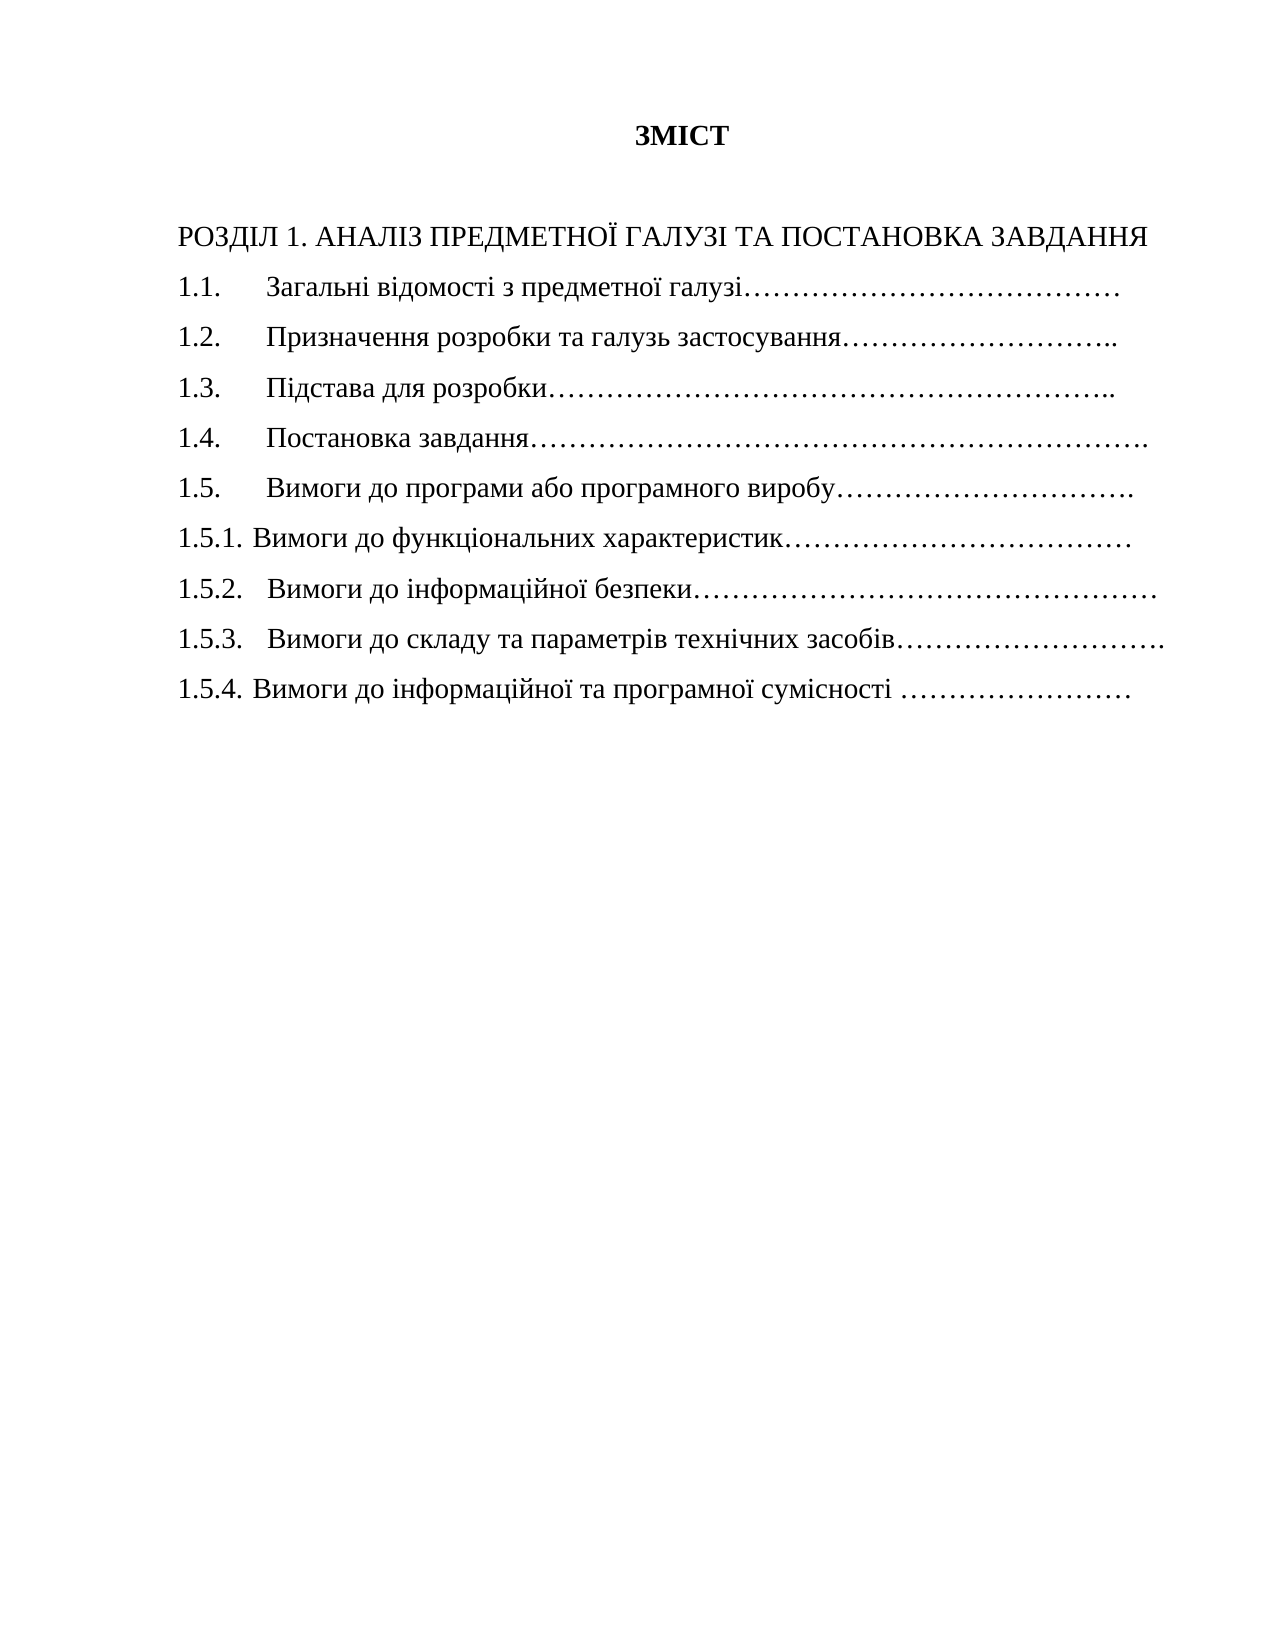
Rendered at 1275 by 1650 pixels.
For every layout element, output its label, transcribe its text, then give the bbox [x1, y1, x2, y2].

list Призначення розробки та галузь застосування……………………….. [177, 319, 1186, 353]
list Вимоги до складу та параметрів технічних засобів………………………. [177, 621, 1186, 655]
list Вимоги до програми або програмного виробу…………………………. [177, 470, 1186, 504]
list Вимоги до інформаційної безпеки………………………………………… [177, 571, 1186, 604]
list Вимоги до інформаційної та програмної сумісності …………………… [177, 672, 1186, 705]
list Загальні відомості з предметної галузі………………………………… [177, 269, 1186, 303]
text ЗМІСТ [177, 118, 1186, 152]
list Підстава для розробки………………………………………………….. [177, 370, 1186, 403]
list Вимоги до функціональних характеристик……………………………… [177, 521, 1186, 554]
list Постановка завдання………………………………………………………. [177, 420, 1186, 453]
text РОЗДІЛ 1. АНАЛІЗ ПРЕДМЕТНОЇ ГАЛУЗІ ТА ПОСТАНОВКА ЗАВДАННЯ [177, 219, 1186, 252]
